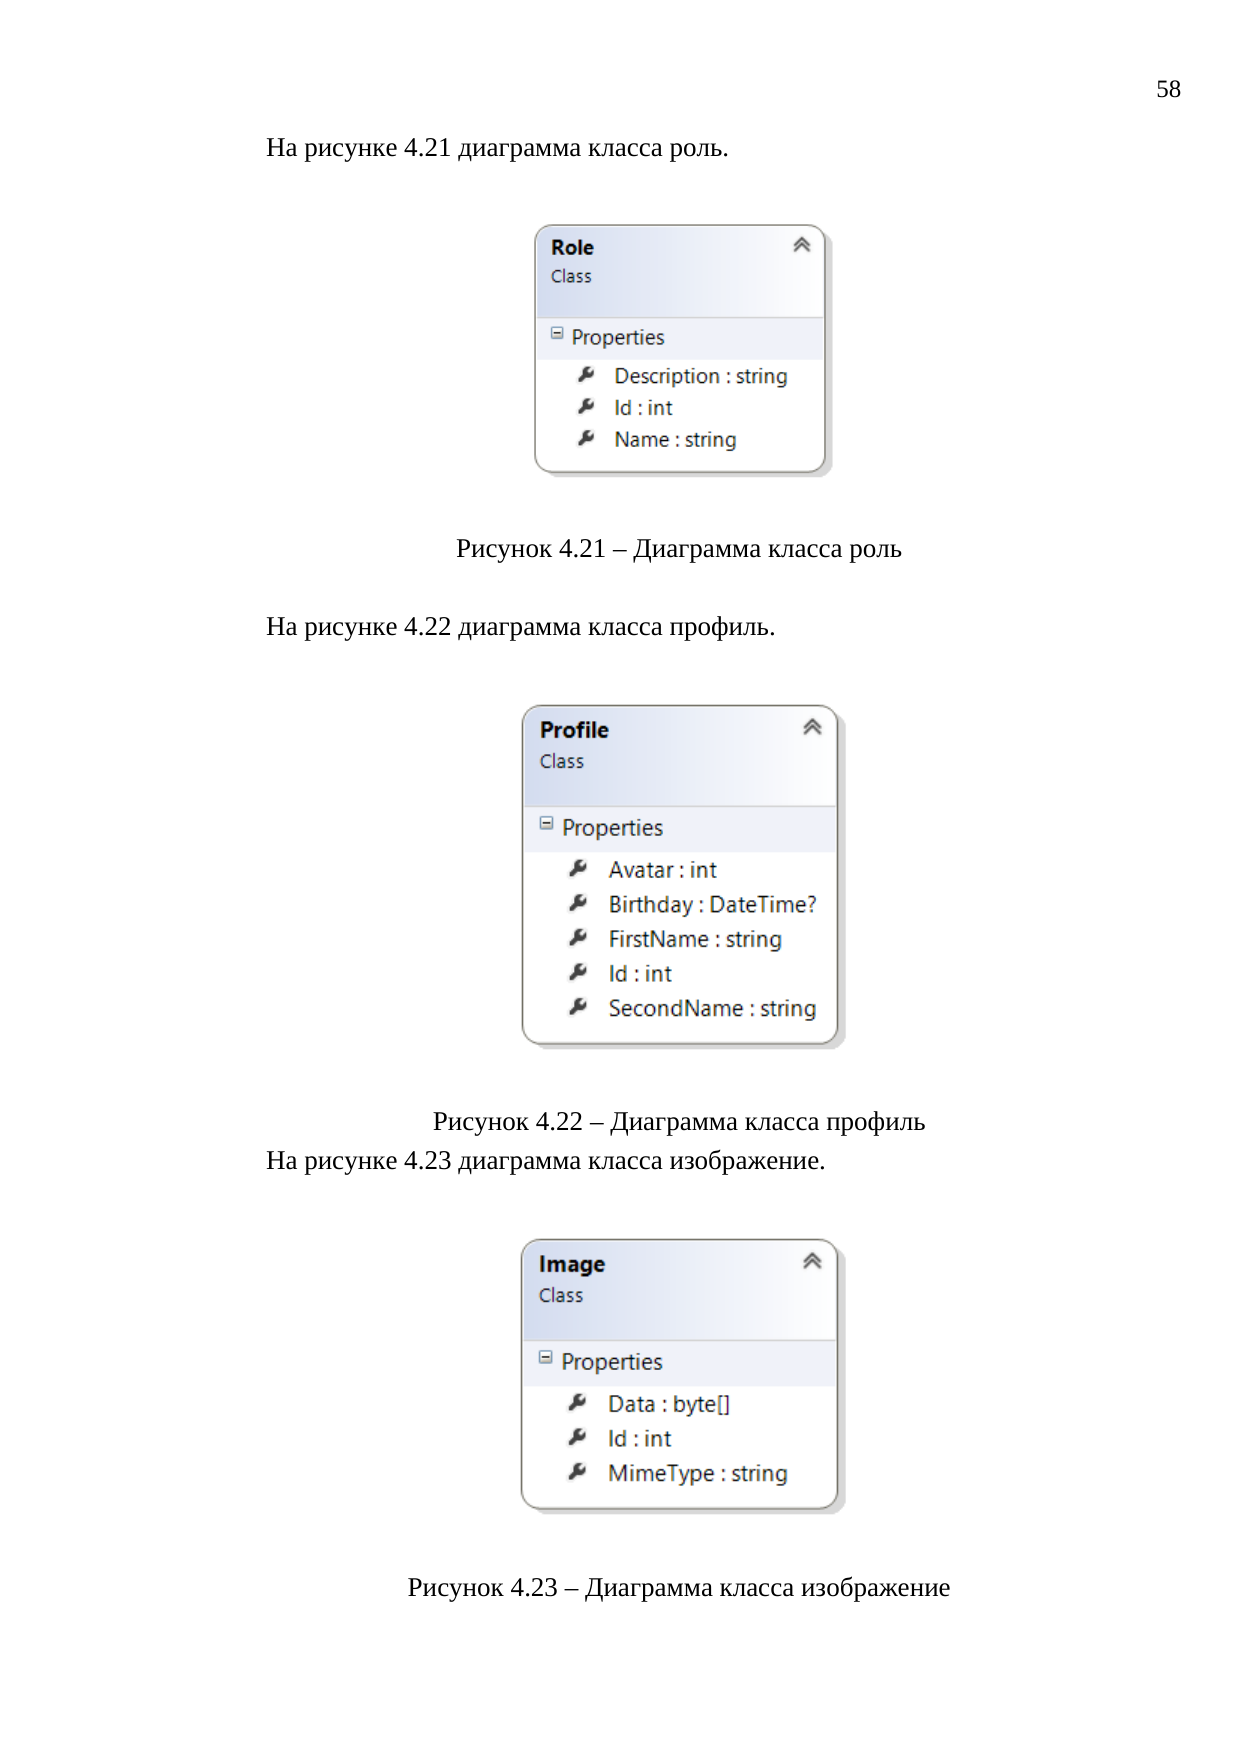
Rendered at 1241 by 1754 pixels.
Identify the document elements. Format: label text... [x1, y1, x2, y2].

picture [503, 1222, 855, 1525]
picture [504, 688, 855, 1060]
picture [518, 208, 841, 487]
text На рисунке 4.22 диаграмма класса профиль. [177, 610, 1181, 641]
text Рисунок 4.22 – Диаграмма класса профиль [177, 1106, 1181, 1137]
text На рисунке 4.21 диаграмма класса роль. [177, 131, 1181, 162]
text Рисунок 4.21 – Диаграмма класса роль [177, 533, 1181, 564]
text На рисунке 4.23 диаграмма класса изображение. [177, 1144, 1181, 1176]
text Рисунок 4.23 – Диаграмма класса изображение [177, 1571, 1181, 1602]
